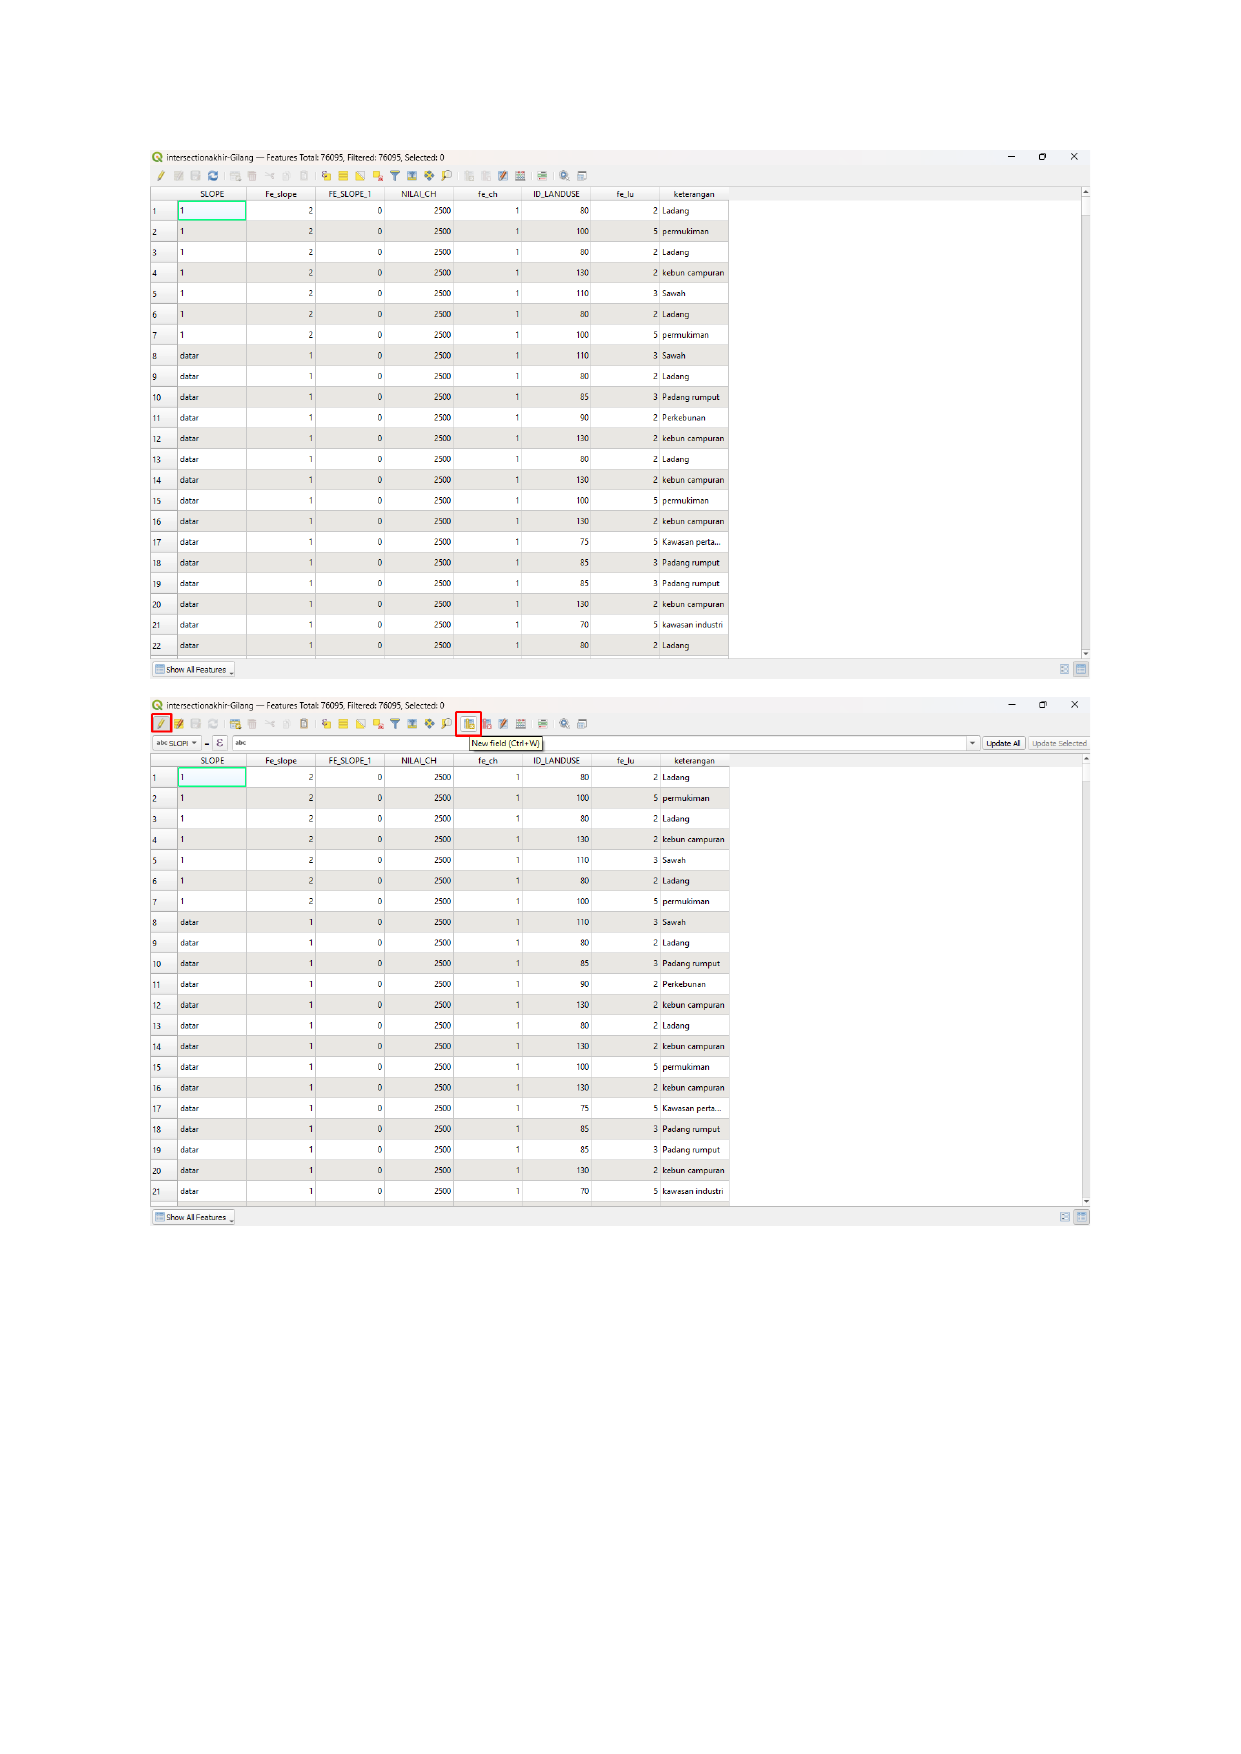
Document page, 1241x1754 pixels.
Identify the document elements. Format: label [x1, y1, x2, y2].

picture [150, 150, 1091, 679]
picture [150, 697, 1091, 1226]
